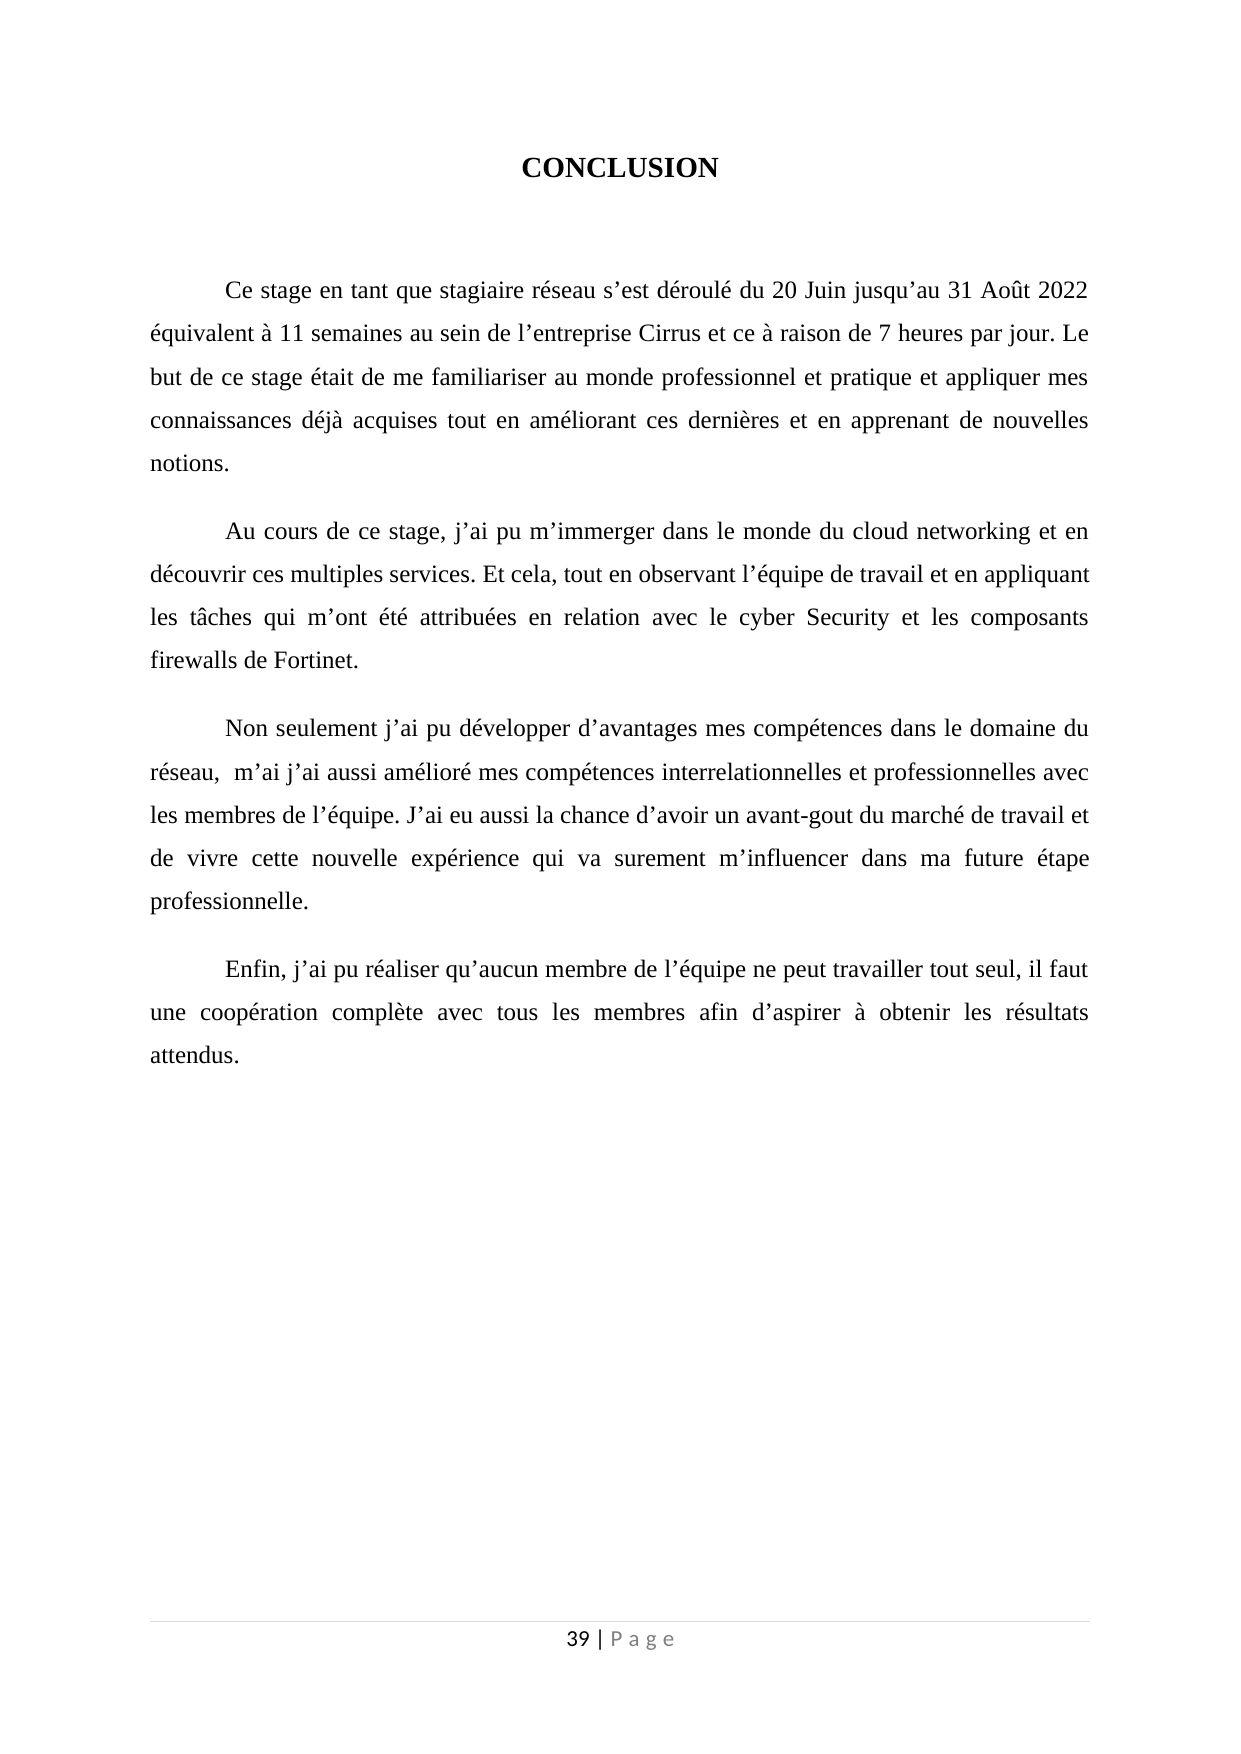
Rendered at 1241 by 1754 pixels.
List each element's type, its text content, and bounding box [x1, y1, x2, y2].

text Au cours de ce stage, j’ai pu m’immerger dans le monde du cloud networking et en découvrir ces multiples services. Et cela, tout en observant l’équipe de travail et en appliquant les tâches qui m’ont été attribuées en relation avec le cyber Security et les composants firewalls de Fortinet. [150, 516, 1090, 674]
text Enfin, j’ai pu réaliser qu’aucun membre de l’équipe ne peut travailler tout seul, il faut une coopération complète avec tous les membres afin d’aspirer à obtenir les résultats attendus. [150, 954, 1090, 1069]
text Ce stage en tant que stagiaire réseau s’est déroulé du 20 Juin jusqu’au 31 Août 2022 équivalent à 11 semaines au sein de l’entreprise Cirrus et ce à raison de 7 heures par jour. Le but de ce stage était de me familiariser au monde professionnel et pratique et appliquer mes connaissances déjà acquises tout en améliorant ces dernières et en apprenant de nouvelles notions. [150, 275, 1090, 477]
text Conclusion [150, 150, 1090, 183]
text Non seulement j’ai pu développer d’avantages mes compétences dans le domaine du réseau, m’ai j’ai aussi amélioré mes compétences interrelationnelles et professionnelles avec les membres de l’équipe. J’ai eu aussi la chance d’avoir un avant-gout du marché de travail et de vivre cette nouvelle expérience qui va surement m’influencer dans ma future étape professionnelle. [150, 713, 1090, 915]
